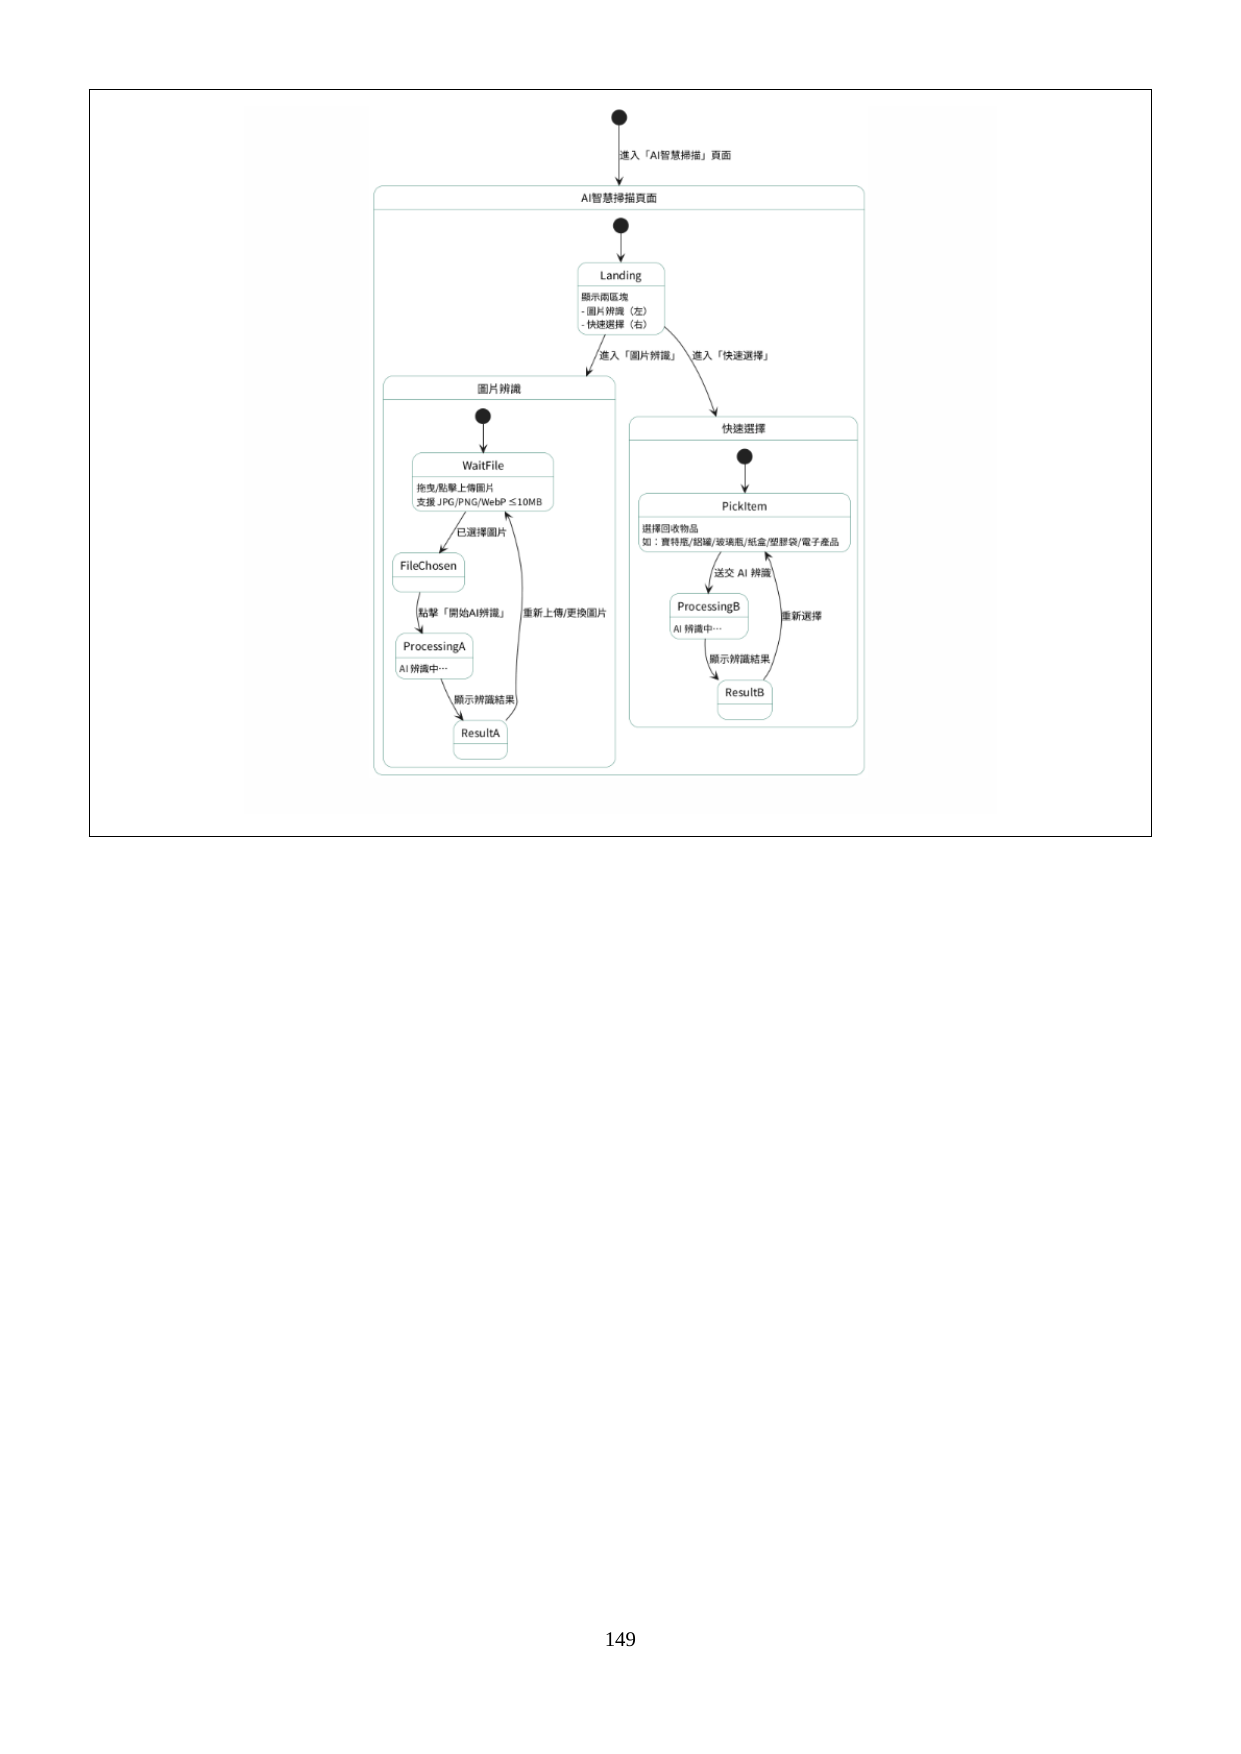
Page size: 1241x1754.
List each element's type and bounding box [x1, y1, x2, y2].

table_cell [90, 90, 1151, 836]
picture [243, 106, 997, 814]
